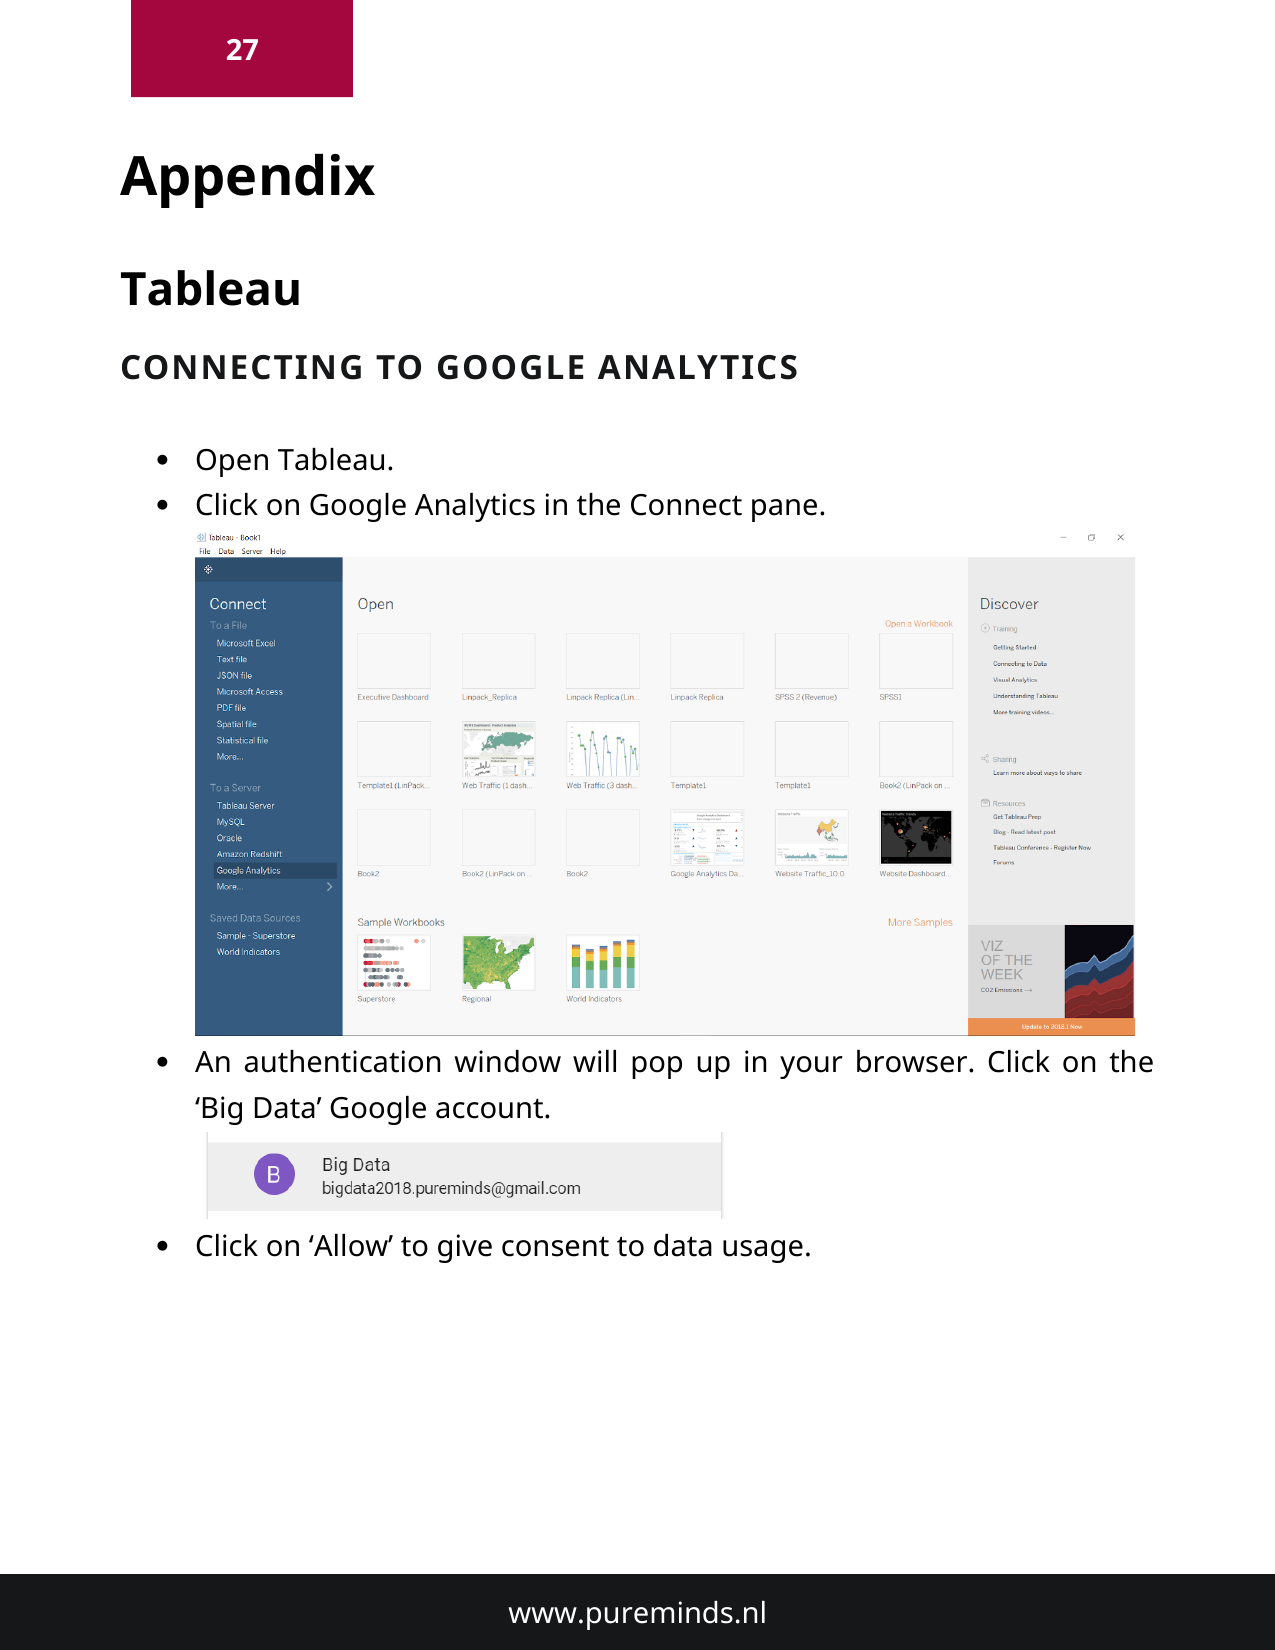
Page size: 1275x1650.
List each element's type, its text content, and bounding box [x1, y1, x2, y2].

subtitle Tableau [120, 256, 1155, 319]
list Open Tableau. [157, 439, 1155, 479]
list An authentication window will pop up in your browser. Click on the ‘Big Data’ Google account. [157, 1042, 1155, 1127]
list Click on ‘Allow’ to give consent to data usage. [157, 1225, 1155, 1265]
subtitle Appendix [120, 137, 1155, 211]
picture [195, 530, 1136, 1036]
subtitle Connecting to Google Analytics [120, 344, 1155, 389]
list Click on Google Analytics in the Connect pane. [157, 484, 1155, 524]
picture [195, 1132, 737, 1219]
